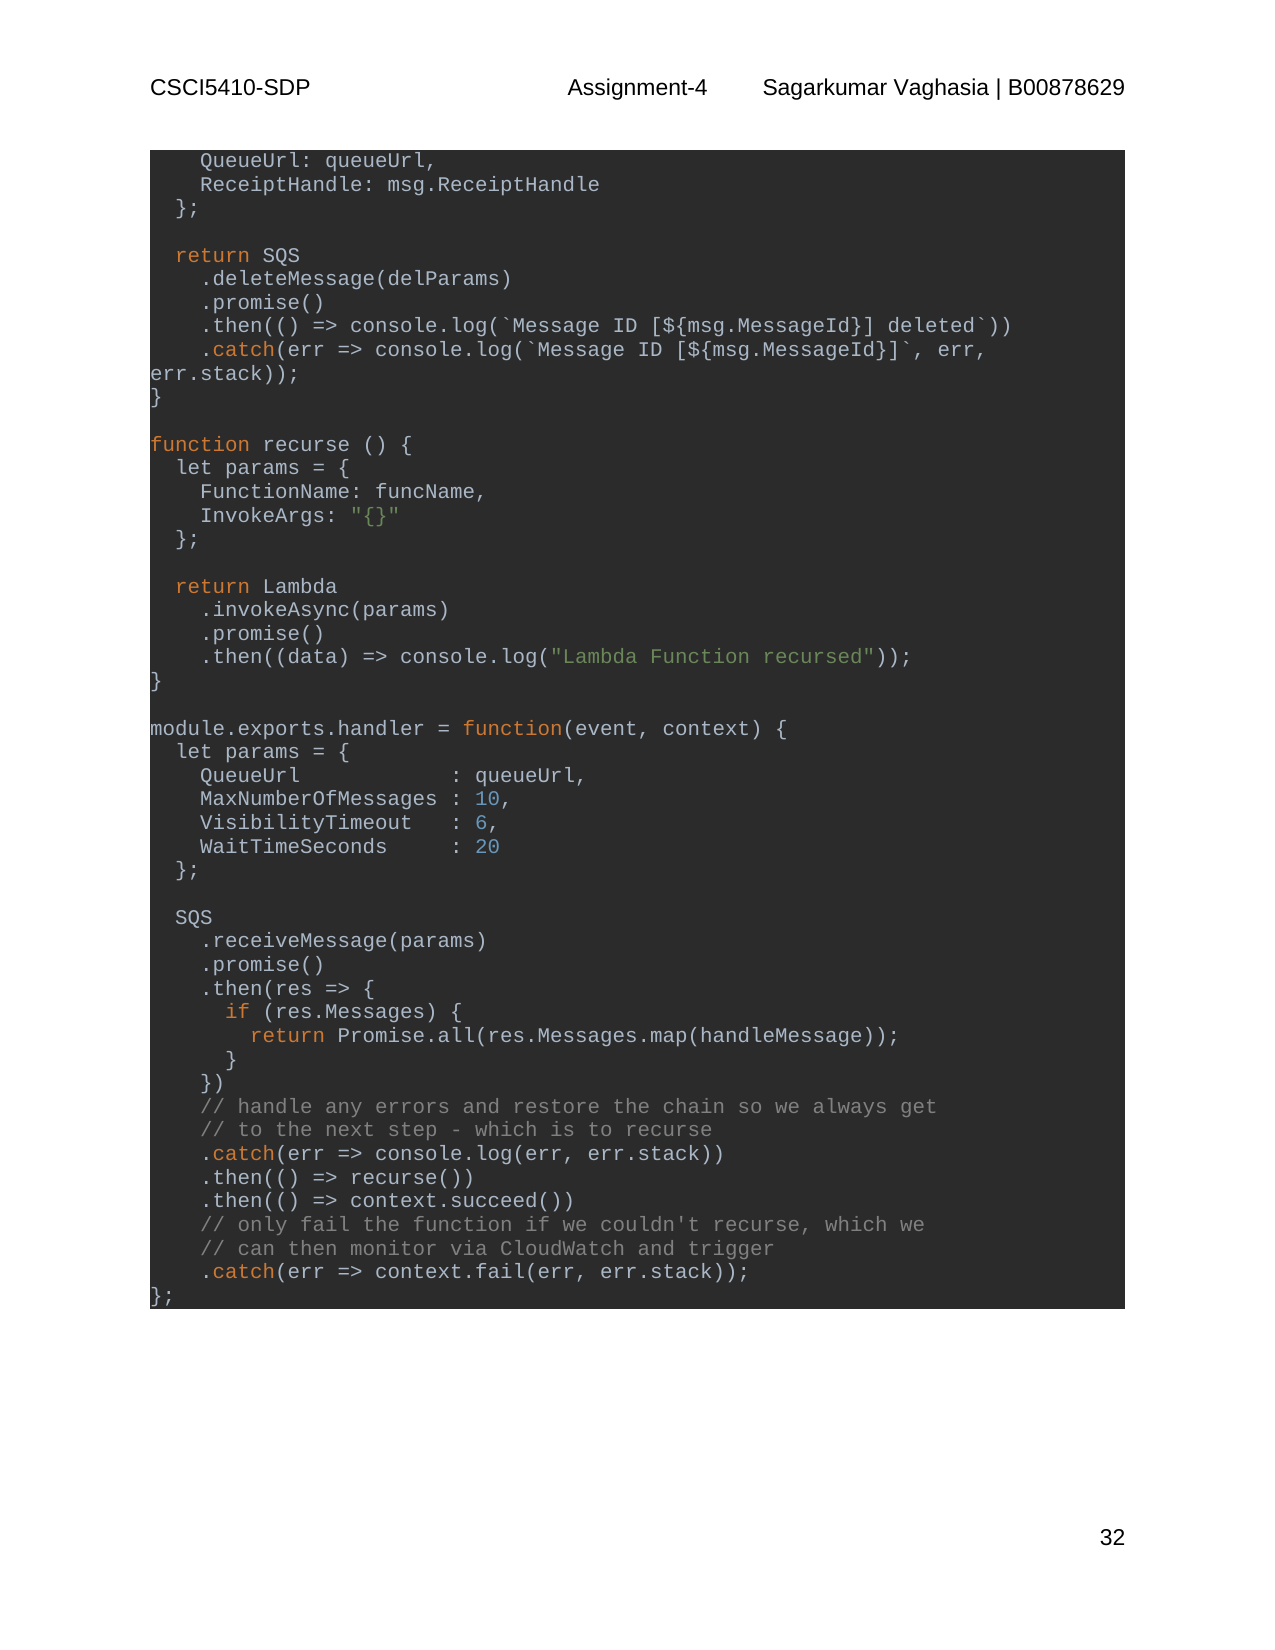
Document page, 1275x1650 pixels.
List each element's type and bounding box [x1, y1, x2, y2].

text [150, 150, 1125, 1309]
